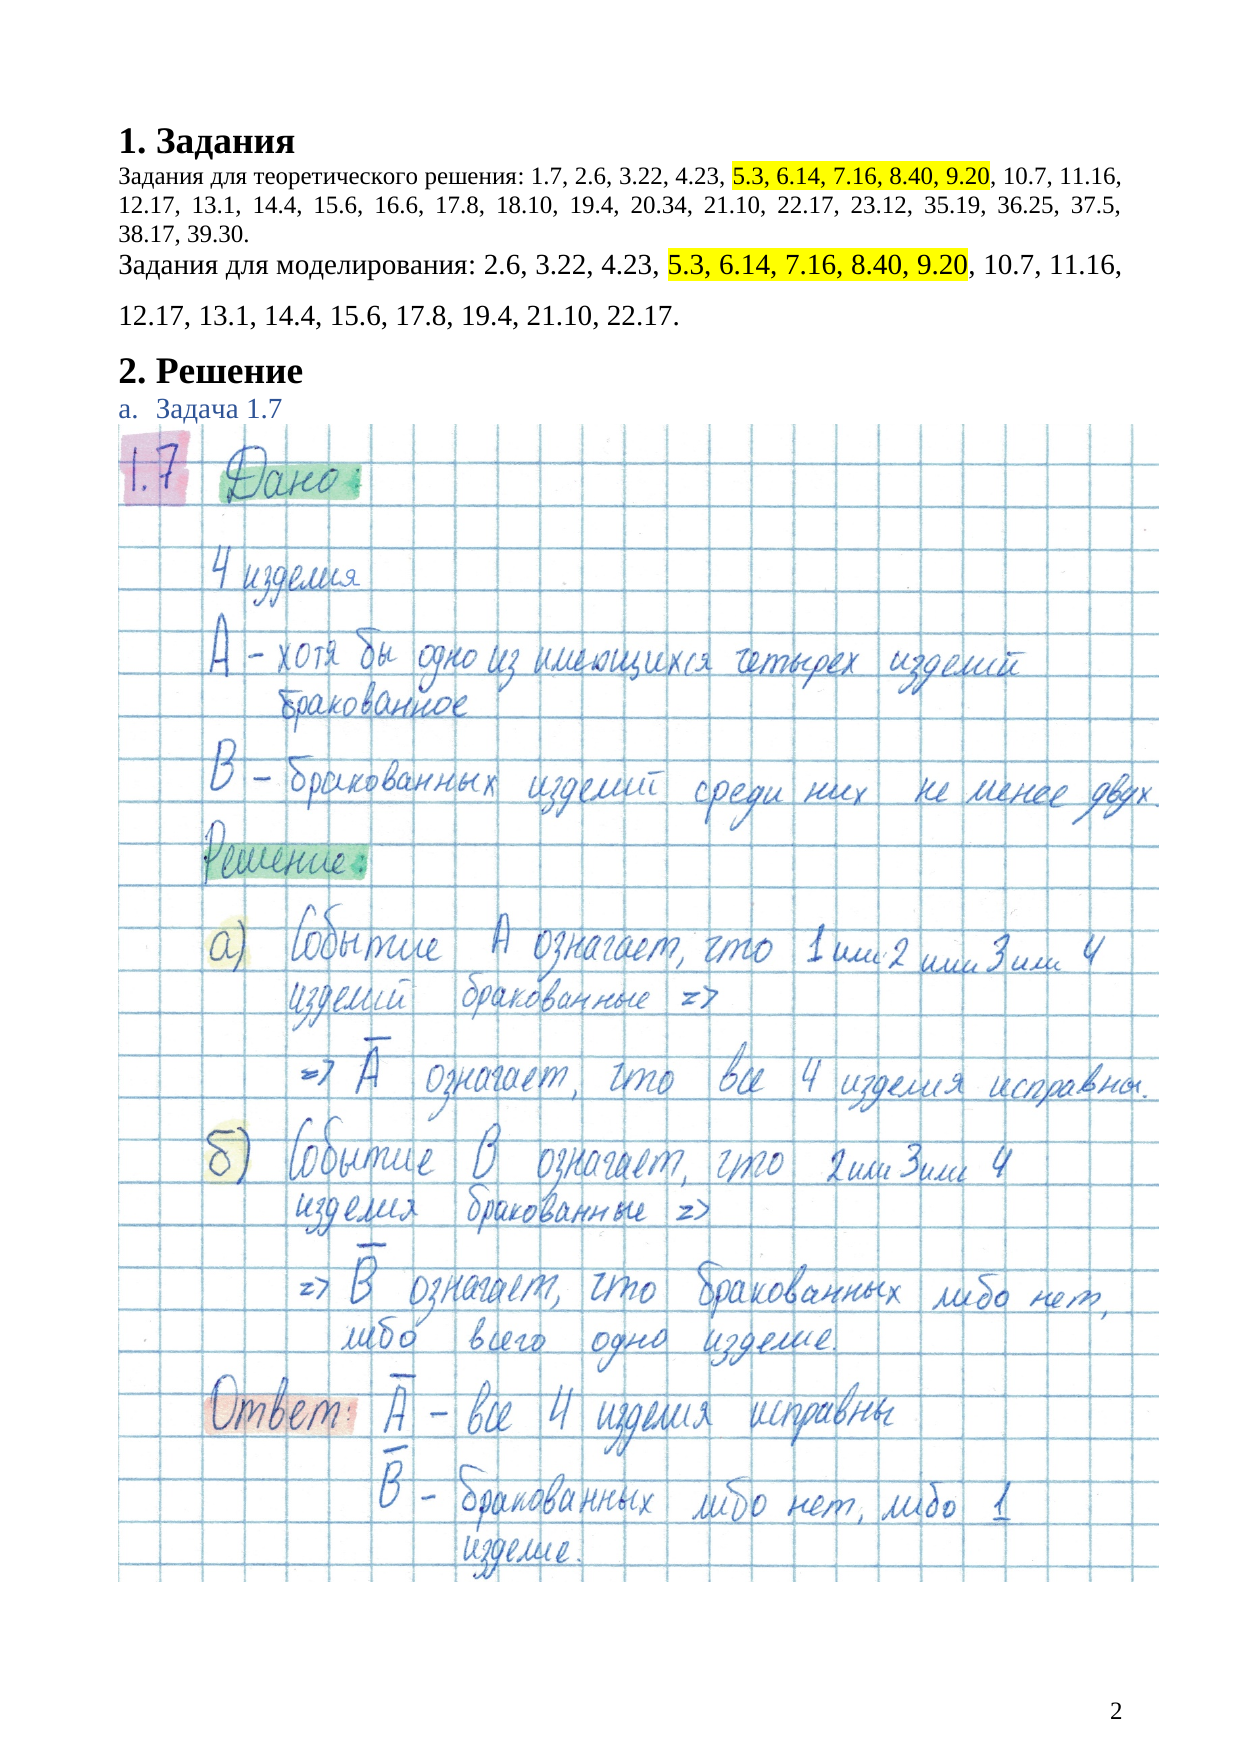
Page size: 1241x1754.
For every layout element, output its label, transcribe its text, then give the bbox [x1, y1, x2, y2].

text Задания для теоретического решения: 1.7, 2.6, 3.22, 4.23, 5.3, 6.14, 7.16, 8.40, 9.20, 10.7, 11.16, 12.17, 13.1, 14.4, 15.6, 16.6, 17.8, 18.10, 19.4, 20.34, 21.10, 22.17, 23.12, 35.19, 36.25, 37.5, 38.17, 39.30. [118, 161, 1122, 247]
subtitle Задания [118, 118, 1122, 161]
picture [118, 424, 1159, 1582]
subtitle Задача 1.7 [118, 391, 1122, 424]
text Задания для моделирования: 2.6, 3.22, 4.23, 5.3, 6.14, 7.16, 8.40, 9.20, 10.7, 11.16, 12.17, 13.1, 14.4, 15.6, 17.8, 19.4, 21.10, 22.17. [118, 247, 1122, 331]
subtitle Решение [118, 348, 1122, 391]
